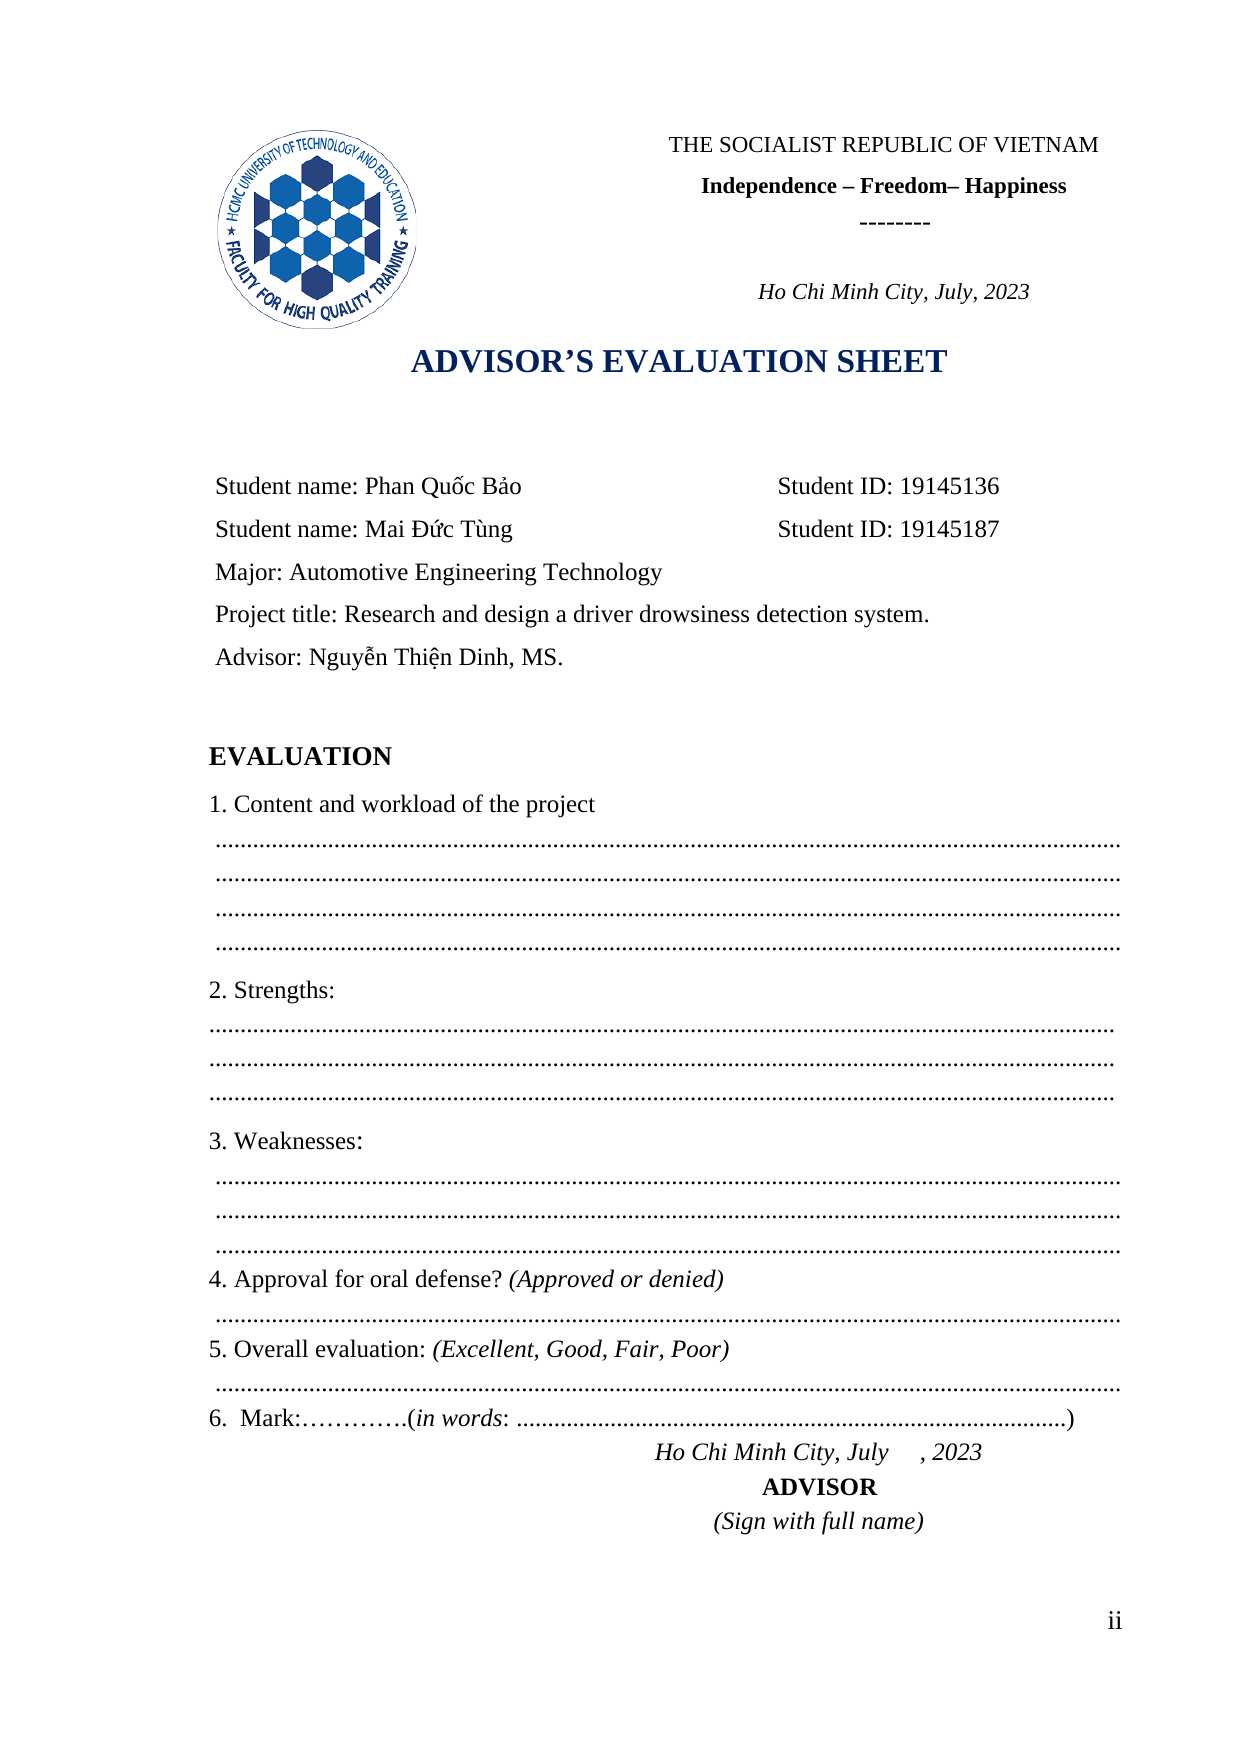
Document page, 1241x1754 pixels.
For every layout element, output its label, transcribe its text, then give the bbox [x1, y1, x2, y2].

text 6. Mark:………….(in words: ........................................................................................) [209, 1403, 1122, 1431]
text (Sign with full name) [517, 1506, 1122, 1535]
text Major: Automotive Engineering Technology [215, 557, 1122, 586]
text ................................................................................................................................................. [215, 893, 1122, 922]
text ................................................................................................................................................. [215, 1368, 1122, 1397]
text 1. Content and workload of the project [208, 789, 1122, 818]
text 5. Overall evaluation: (Excellent, Good, Fair, Poor) [209, 1334, 1122, 1362]
text ................................................................................................................................................. [215, 1196, 1122, 1224]
text Advisor: Nguyễn Thiện Dinh, MS. [215, 642, 1122, 671]
text ................................................................................................................................................. [215, 1299, 1122, 1328]
text ................................................................................................................................................. [215, 858, 1122, 887]
text ................................................................................................................................................. [209, 1043, 1122, 1072]
text ADVISOR’S EVALUATION SHEET [177, 342, 1122, 380]
text EVALUATION [209, 739, 1122, 771]
text ................................................................................................................................................. [215, 824, 1122, 853]
text ................................................................................................................................................. [215, 1230, 1122, 1259]
text 2. Strengths: [209, 975, 1122, 1004]
picture [217, 130, 417, 329]
text Student name: Mai Đức Tùng Student ID: 19145187 [215, 514, 1122, 543]
text 4. Approval for oral defense? (Approved or denied) [209, 1264, 1122, 1293]
table_header [197, 118, 622, 329]
text ................................................................................................................................................. [209, 1077, 1122, 1106]
text Student name: Phan Quốc Bảo Student ID: 19145136 [215, 471, 1122, 500]
text ................................................................................................................................................. [215, 927, 1122, 956]
text Ho Chi Minh City, July , 2023 [517, 1437, 1122, 1466]
text 3. Weaknesses: [209, 1124, 1122, 1155]
table_header THE SOCIALIST REPUBLIC OF VIETNAM Independence – Freedom– Happiness -------- Ho Chi Minh City, July, 2023 [622, 118, 1165, 329]
text ................................................................................................................................................. [215, 1161, 1122, 1190]
text ................................................................................................................................................. [209, 1009, 1122, 1038]
text ADVISOR [517, 1472, 1122, 1501]
text Project title: Research and design a driver drowsiness detection system. [215, 599, 1122, 628]
